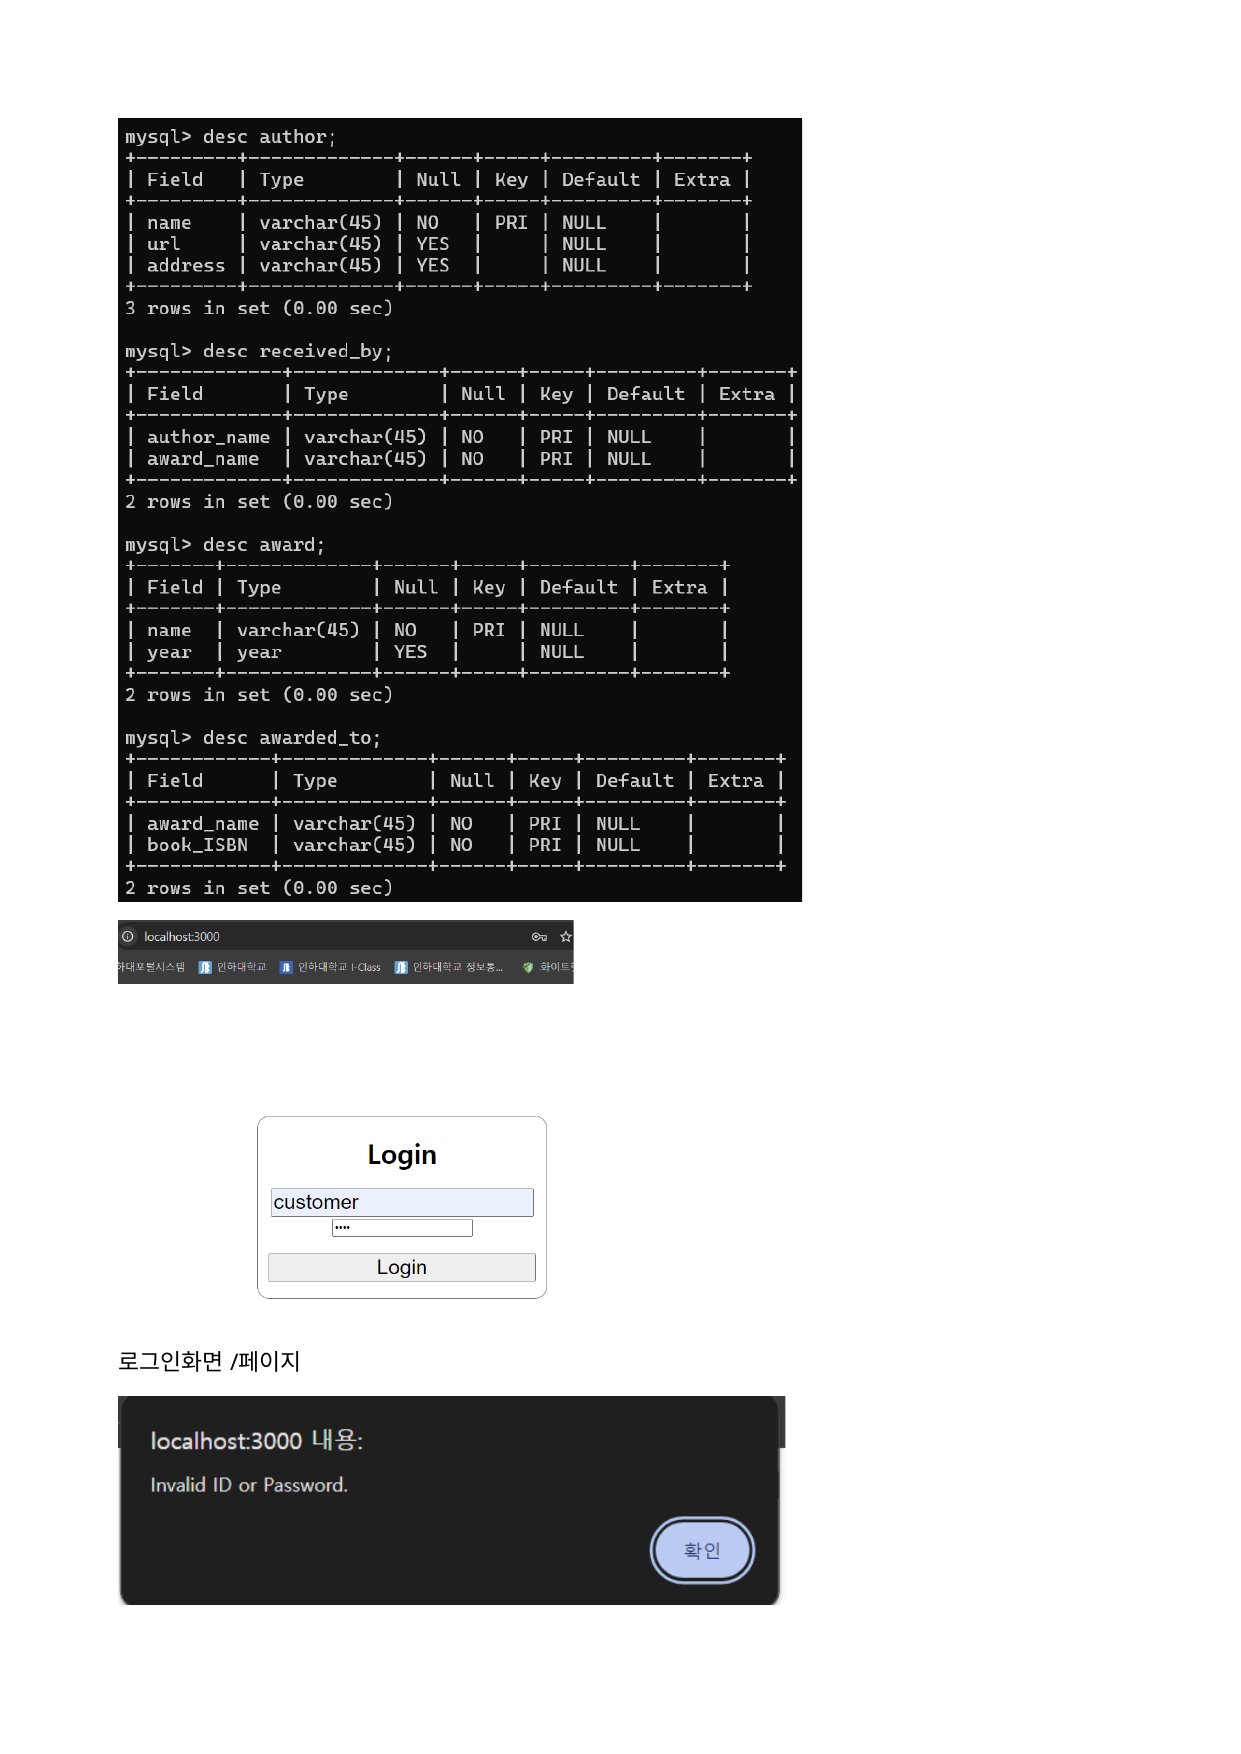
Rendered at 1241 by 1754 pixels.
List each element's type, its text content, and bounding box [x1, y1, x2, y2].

picture [118, 118, 803, 902]
picture [118, 920, 574, 1325]
text 로그인화면 /페이지 [118, 1343, 1122, 1377]
picture [118, 1396, 786, 1605]
